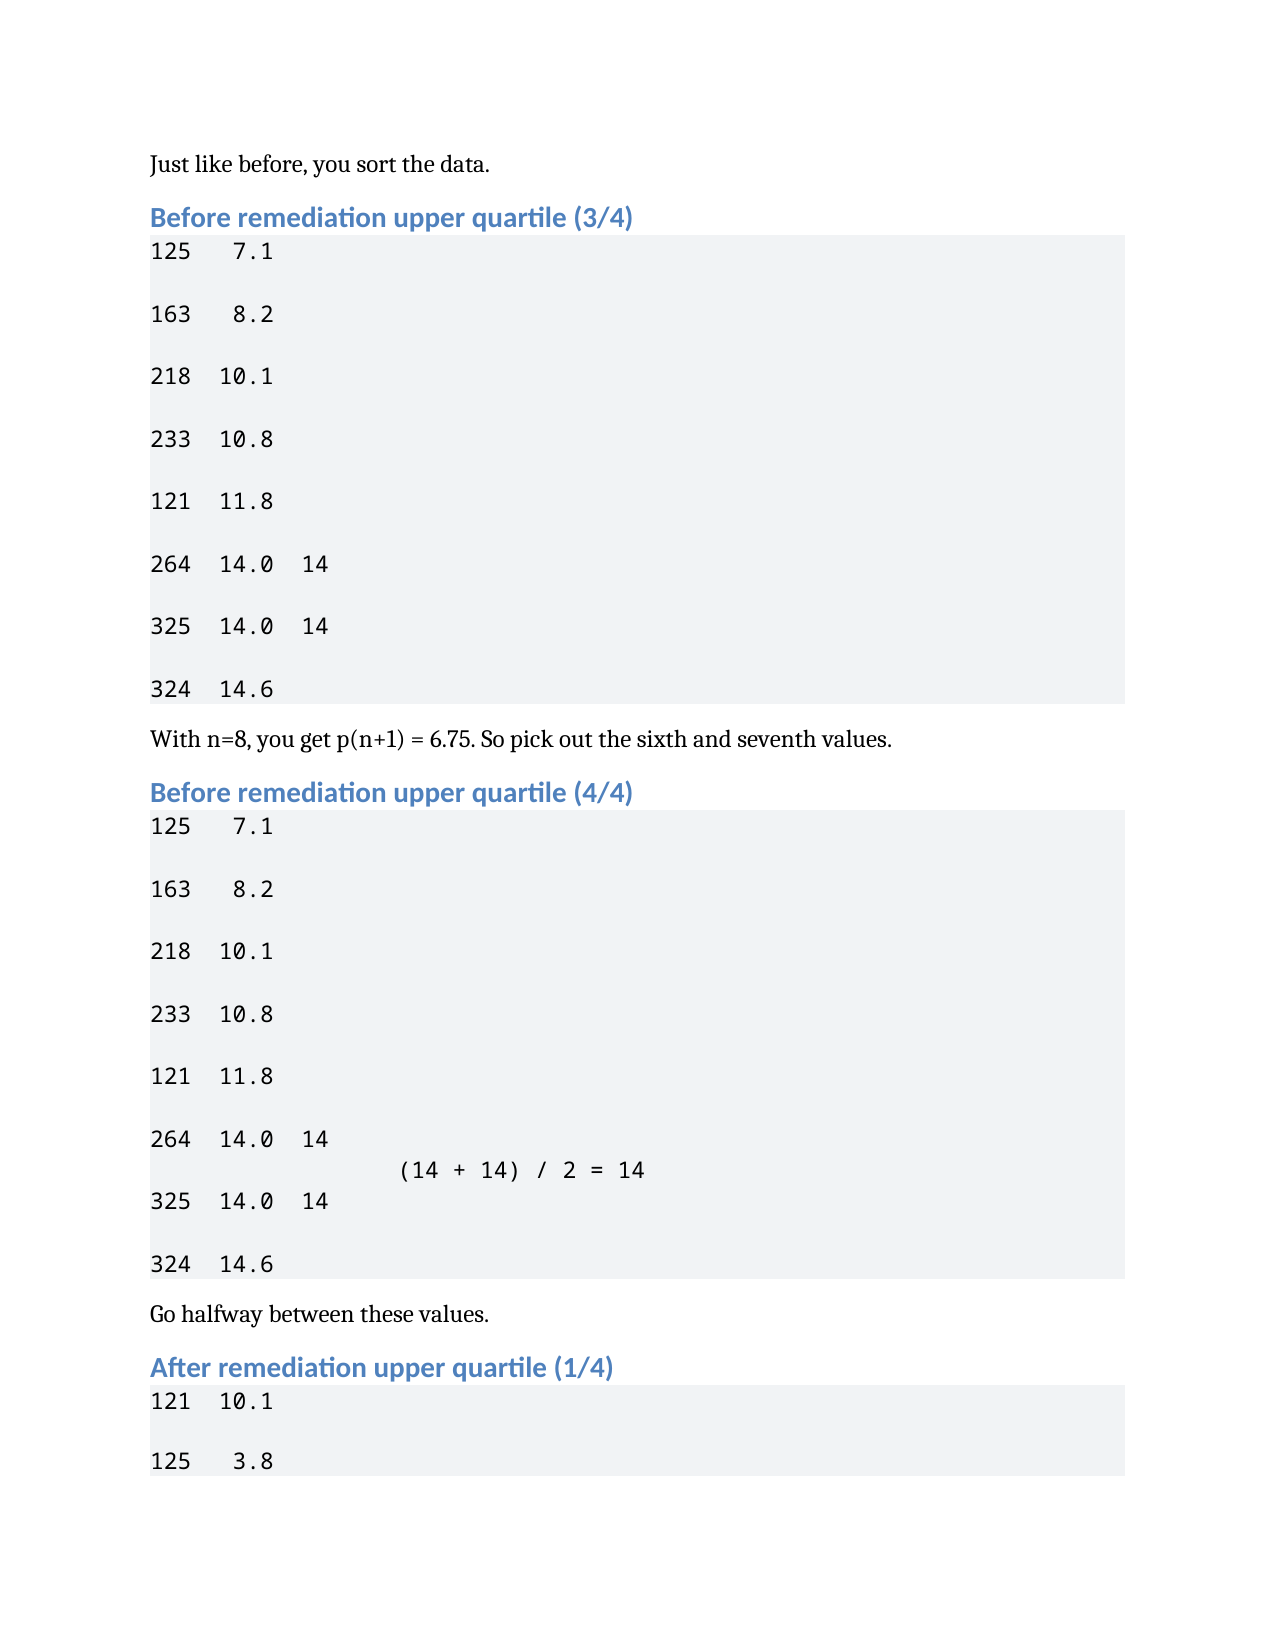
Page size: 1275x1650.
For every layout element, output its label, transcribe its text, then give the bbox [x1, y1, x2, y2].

subtitle Before remediation upper quartile (4/4) [150, 774, 1125, 810]
text 125 7.1 163 8.2 218 10.1 233 10.8 121 11.8 264 14.0 14 (14 + 14) / 2 = 14 325 14.0 14 324 14.6 [150, 810, 1125, 1279]
text Just like before, you sort the data. [150, 150, 1125, 179]
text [150, 1385, 1125, 1476]
text With n=8, you get p(n+1) = 6.75. So pick out the sixth and seventh values. [150, 725, 1125, 753]
subtitle Before remediation upper quartile (3/4) [150, 199, 1125, 235]
subtitle After remediation upper quartile (1/4) [150, 1349, 1125, 1385]
text Go halfway between these values. [150, 1299, 1125, 1328]
text 125 7.1 163 8.2 218 10.1 233 10.8 121 11.8 264 14.0 14 325 14.0 14 324 14.6 [150, 235, 1125, 704]
